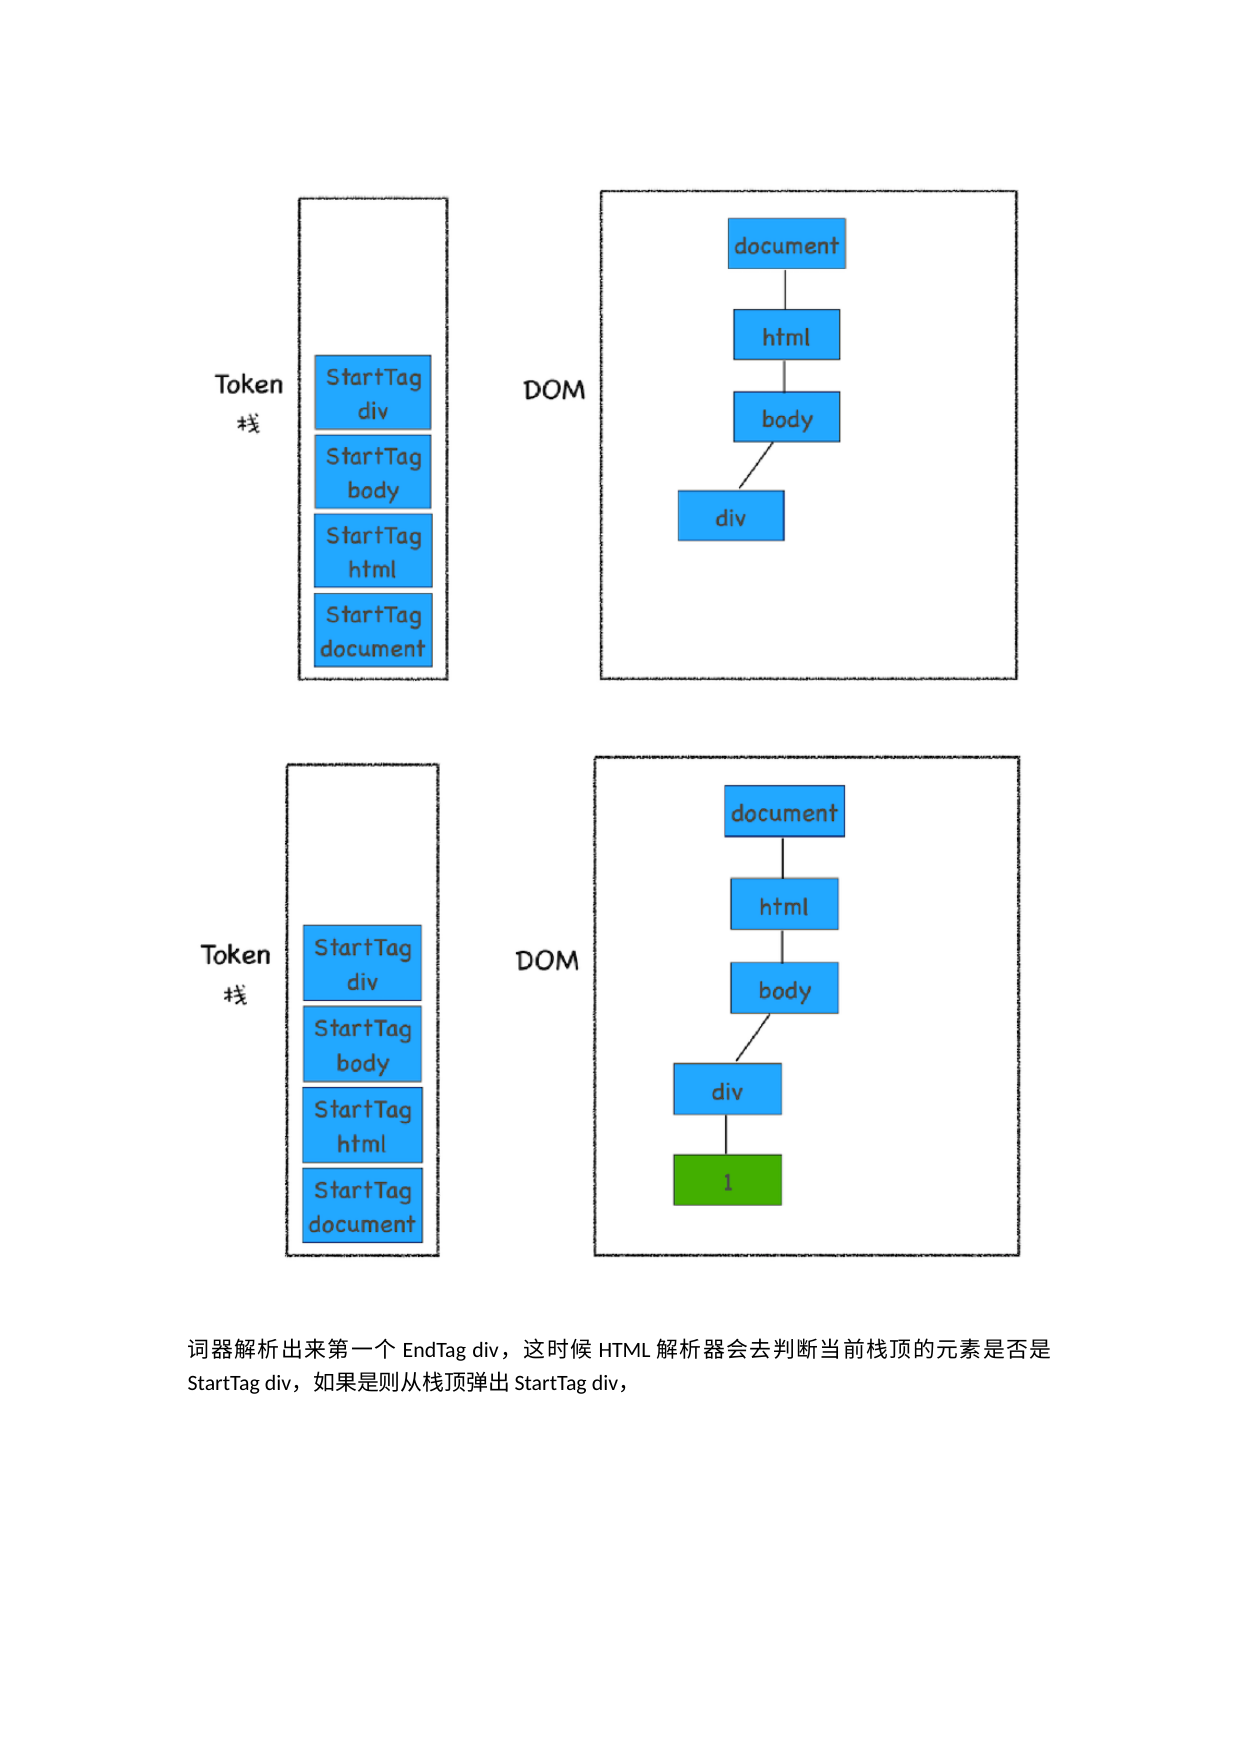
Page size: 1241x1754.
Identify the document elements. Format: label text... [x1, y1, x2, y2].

picture [187, 162, 1053, 720]
picture [187, 747, 1053, 1304]
text 词器解析出来第一个EndTag div，这时候HTML解析器会去判断当前栈顶的元素是否是StartTag div，如果是则从栈顶弹出StartTag div， [187, 1332, 1053, 1397]
